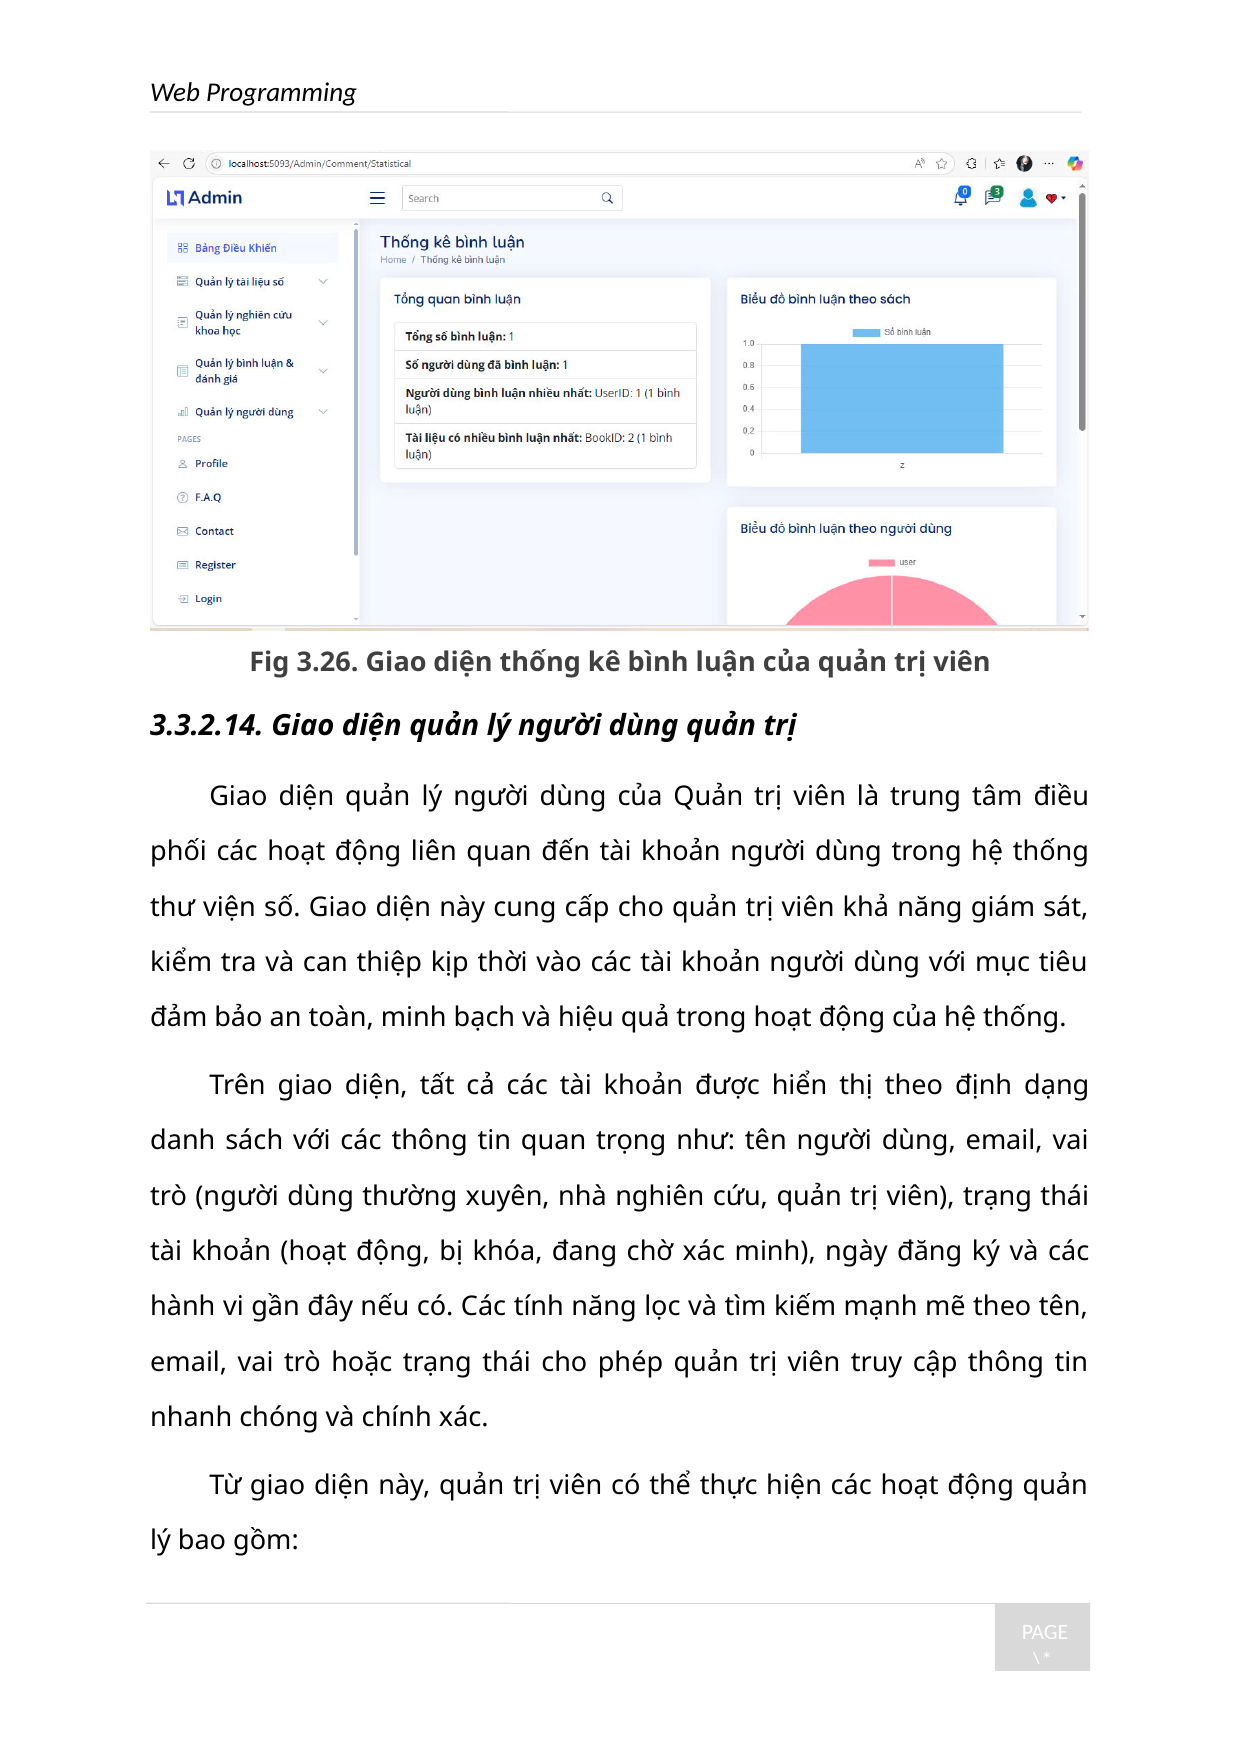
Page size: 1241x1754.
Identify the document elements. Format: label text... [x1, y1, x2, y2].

text Fig 3.26. Giao diện thống kê bình luận của quản trị viên [150, 642, 1090, 679]
text Từ giao diện này, quản trị viên có thể thực hiện các hoạt động quản lý bao gồm: [150, 1465, 1090, 1557]
subtitle 3.3.2.14. Giao diện quản lý người dùng quản trị [150, 704, 1090, 744]
picture [150, 150, 1090, 631]
text Trên giao diện, tất cả các tài khoản được hiển thị theo định dạng danh sách với các thông tin quan trọng như: tên người dùng, email, vai trò (người dùng thường xuyên, nhà nghiên cứu, quản trị viên), trạng thái tài khoản (hoạt động, bị khóa, đang chờ xác minh), ngày đăng ký và các hành vi gần đây nếu có. Các tính năng lọc và tìm kiếm mạnh mẽ theo tên, email, vai trò hoặc trạng thái cho phép quản trị viên truy cập thông tin nhanh chóng và chính xác. [150, 1065, 1090, 1434]
text Giao diện quản lý người dùng của Quản trị viên là trung tâm điều phối các hoạt động liên quan đến tài khoản người dùng trong hệ thống thư viện số. Giao diện này cung cấp cho quản trị viên khả năng giám sát, kiểm tra và can thiệp kịp thời vào các tài khoản người dùng với mục tiêu đảm bảo an toàn, minh bạch và hiệu quả trong hoạt động của hệ thống. [150, 776, 1090, 1034]
